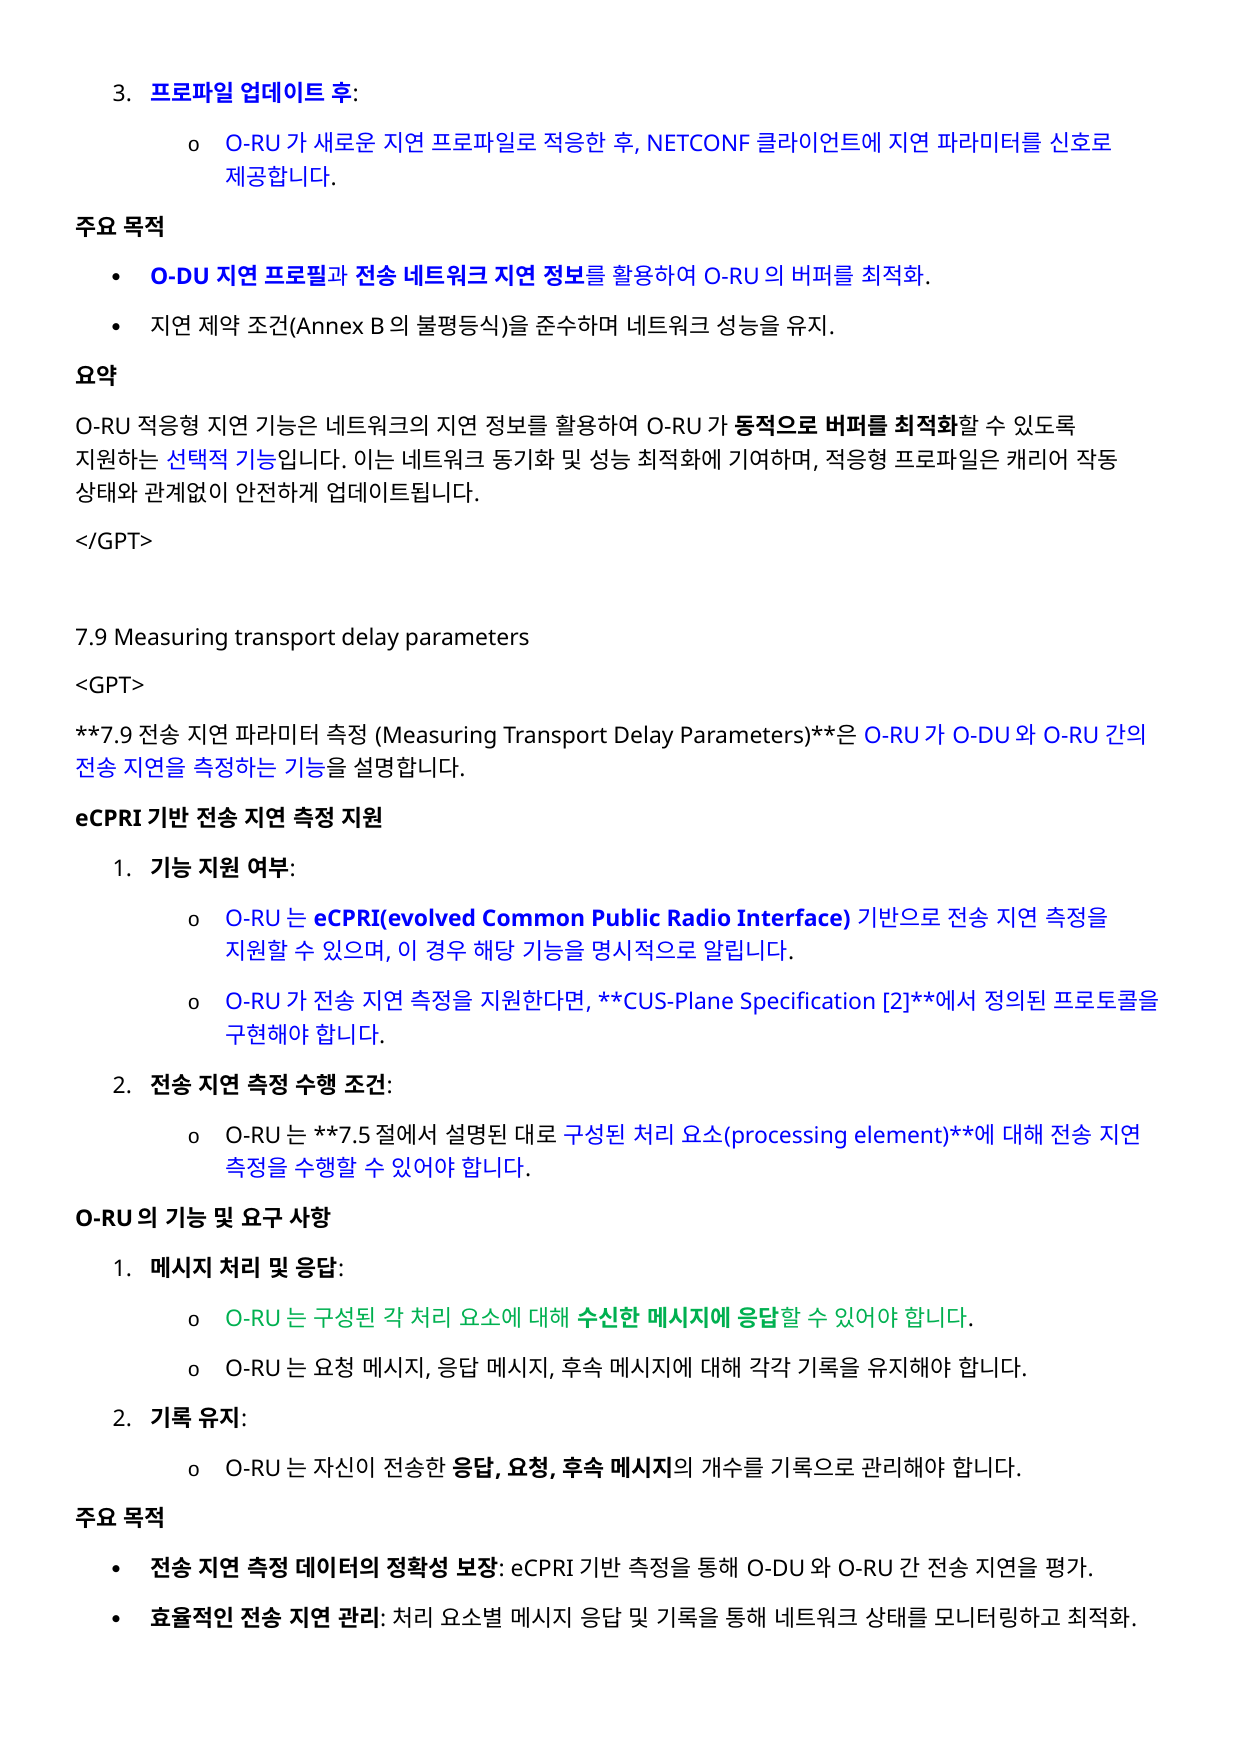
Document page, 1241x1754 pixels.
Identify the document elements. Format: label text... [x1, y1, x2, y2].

text </GPT> [75, 525, 1165, 556]
list O-RU는 구성된 각 처리 요소에 대해 수신한 메시지에 응답할 수 있어야 합니다. [187, 1300, 1165, 1333]
subtitle 7.9 Measuring transport delay parameters [75, 621, 1165, 652]
list 기능 지원 여부: [112, 850, 1165, 883]
list O-RU는 요청 메시지, 응답 메시지, 후속 메시지에 대해 각각 기록을 유지해야 합니다. [187, 1350, 1165, 1383]
list 전송 지연 측정 데이터의 정확성 보장: eCPRI 기반 측정을 통해 O-DU와 O-RU 간 전송 지연을 평가. [112, 1550, 1165, 1583]
list 전송 지연 측정 수행 조건: [112, 1066, 1165, 1100]
text **7.9 전송 지연 파라미터 측정 (Measuring Transport Delay Parameters)**은 O-RU가 O-DU와 O-RU 간의 전송 지연을 측정하는 기능을 설명합니다. [75, 716, 1165, 783]
list 지연 제약 조건(Annex B의 불평등식)을 준수하며 네트워크 성능을 유지. [112, 308, 1165, 342]
text 주요 목적 [75, 1500, 1165, 1533]
list O-DU 지연 프로필과 전송 네트워크 지연 정보를 활용하여 O-RU의 버퍼를 최적화. [112, 258, 1165, 292]
list 효율적인 전송 지연 관리: 처리 요소별 메시지 응답 및 기록을 통해 네트워크 상태를 모니터링하고 최적화. [112, 1600, 1165, 1633]
list O-RU는 **7.5절에서 설명된 대로 구성된 처리 요소(processing element)**에 대해 전송 지연 측정을 수행할 수 있어야 합니다. [187, 1116, 1165, 1183]
list O-RU는 eCPRI(evolved Common Public Radio Interface) 기반으로 전송 지연 측정을 지원할 수 있으며, 이 경우 해당 기능을 명시적으로 알립니다. [187, 900, 1165, 966]
list 프로파일 업데이트 후: [112, 75, 1165, 108]
text <GPT> [75, 668, 1165, 700]
list O-RU는 자신이 전송한 응답, 요청, 후속 메시지의 개수를 기록으로 관리해야 합니다. [187, 1450, 1165, 1483]
text O-RU 적응형 지연 기능은 네트워크의 지연 정보를 활용하여 O-RU가 동적으로 버퍼를 최적화할 수 있도록 지원하는 선택적 기능입니다. 이는 네트워크 동기화 및 성능 최적화에 기여하며, 적응형 프로파일은 캐리어 작동 상태와 관계없이 안전하게 업데이트됩니다. [75, 408, 1165, 508]
text 요약 [75, 358, 1165, 391]
list 기록 유지: [112, 1400, 1165, 1433]
text eCPRI 기반 전송 지연 측정 지원 [75, 800, 1165, 833]
list O-RU가 전송 지연 측정을 지원한다면, **CUS-Plane Specification [2]**에서 정의된 프로토콜을 구현해야 합니다. [187, 983, 1165, 1050]
text O-RU의 기능 및 요구 사항 [75, 1200, 1165, 1233]
text 주요 목적 [75, 208, 1165, 242]
list O-RU가 새로운 지연 프로파일로 적응한 후, NETCONF 클라이언트에 지연 파라미터를 신호로 제공합니다. [187, 125, 1165, 192]
list 메시지 처리 및 응답: [112, 1250, 1165, 1283]
